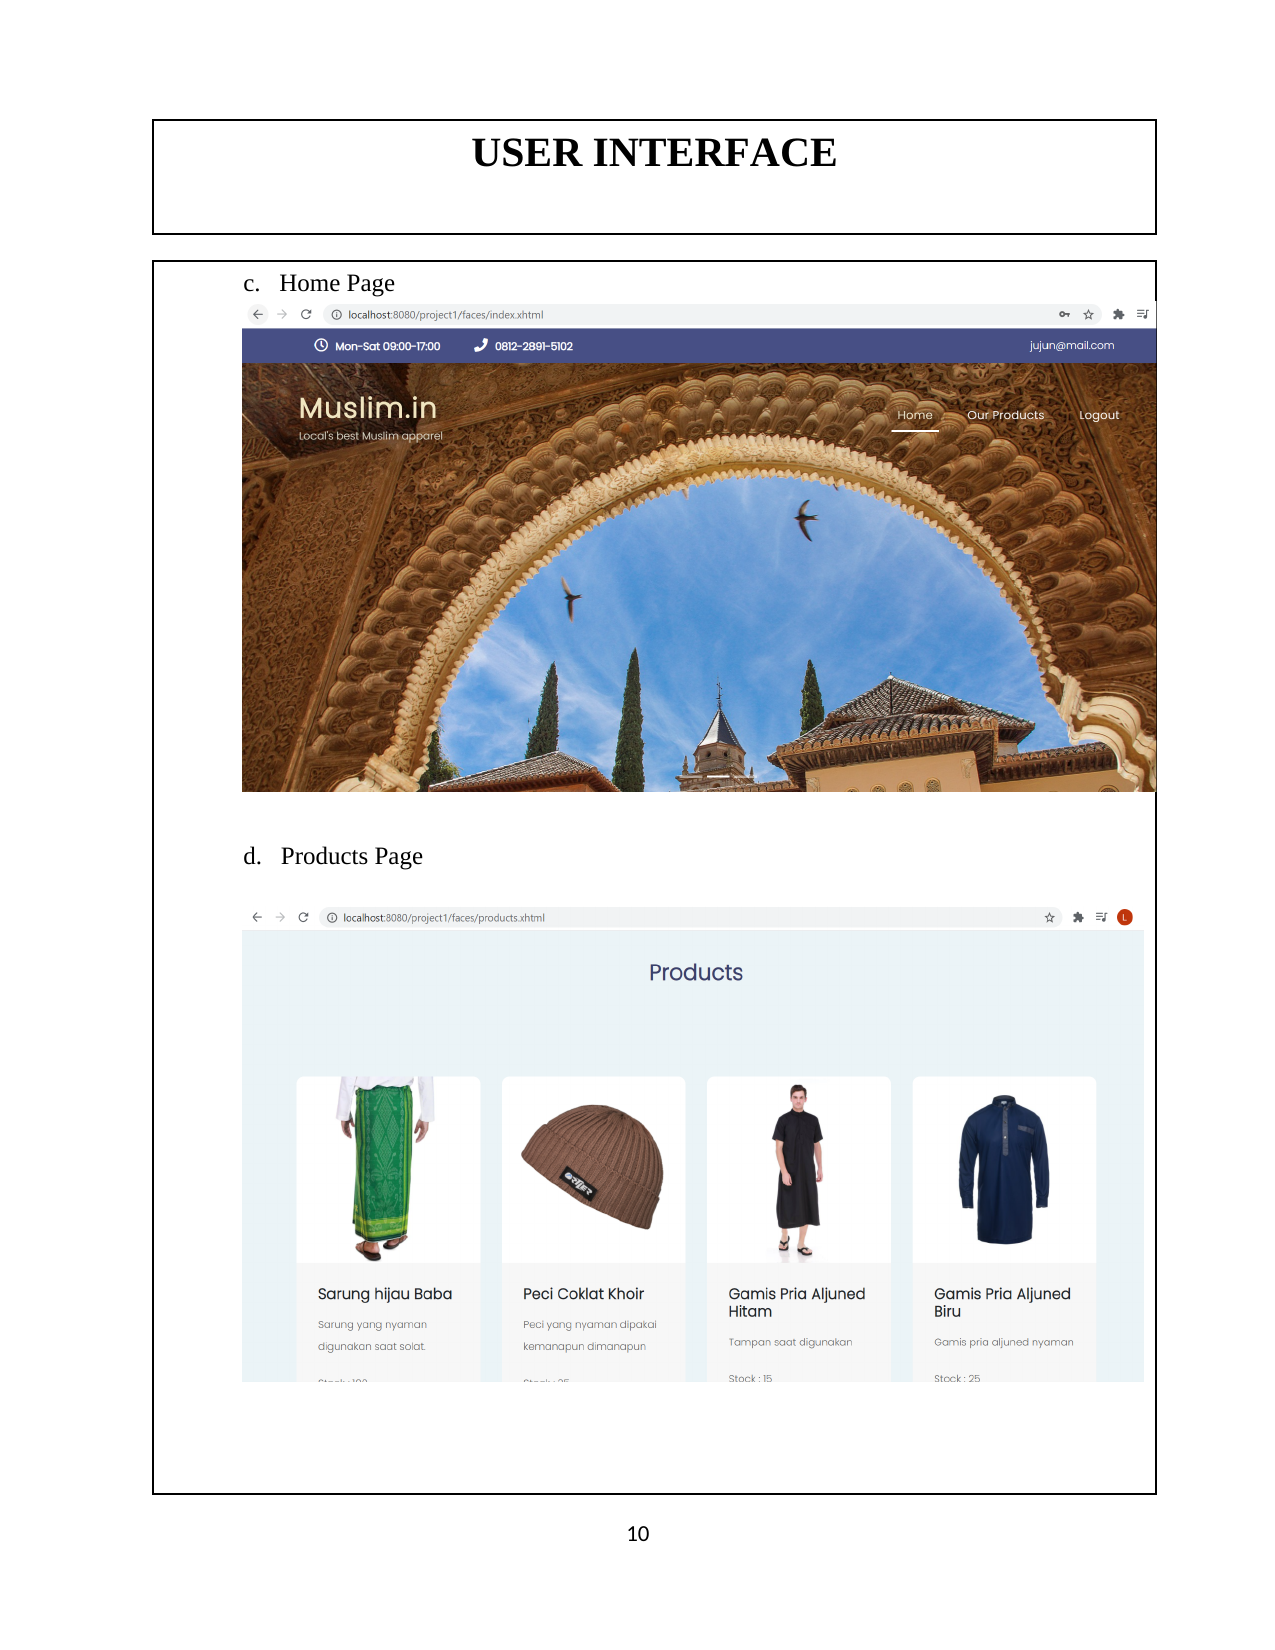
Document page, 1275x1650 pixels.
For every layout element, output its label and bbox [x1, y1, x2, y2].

picture [242, 906, 1144, 1382]
picture [242, 301, 1157, 792]
